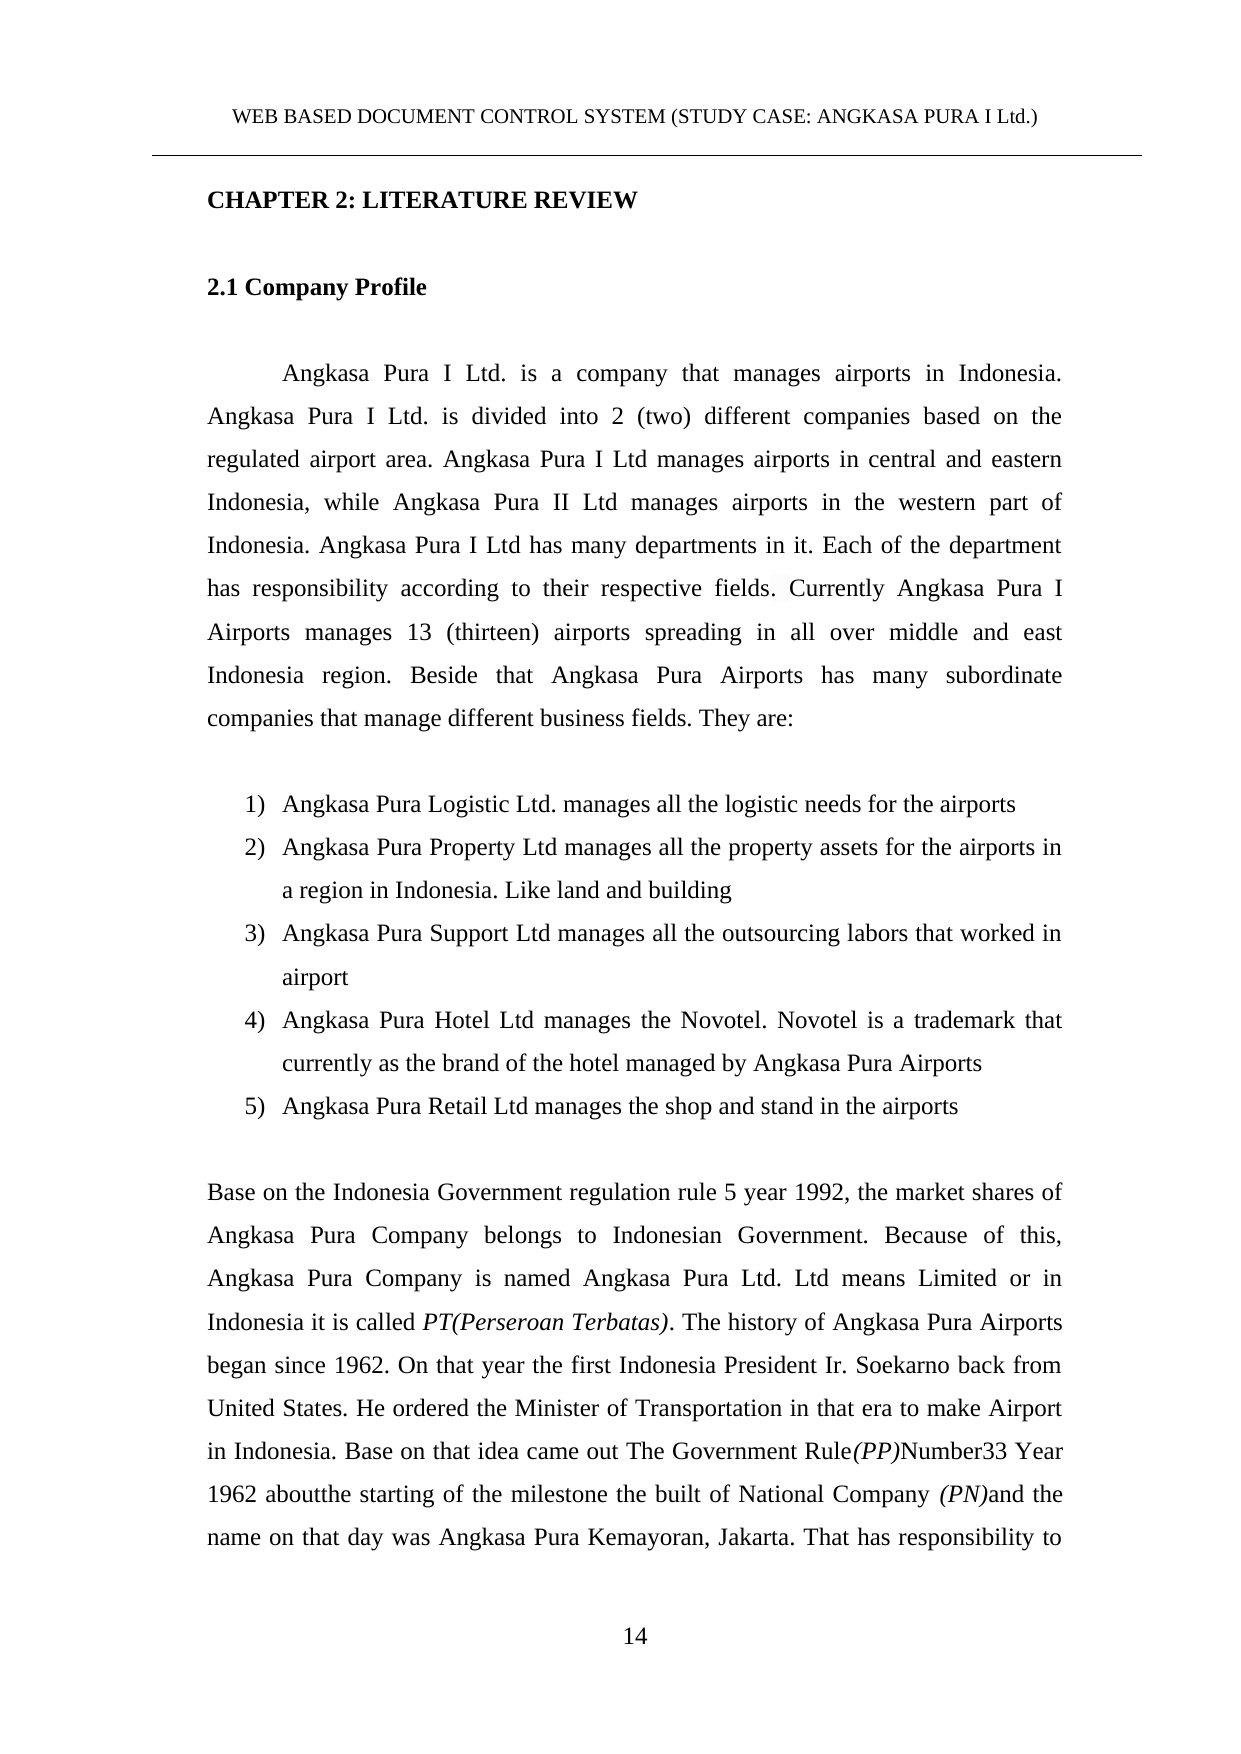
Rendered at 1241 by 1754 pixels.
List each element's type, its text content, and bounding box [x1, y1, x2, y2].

subtitle 2.1 Company Profile [207, 272, 1063, 300]
list Angkasa Pura Retail Ltd manages the shop and stand in the airports [244, 1091, 1063, 1120]
list Angkasa Pura Logistic Ltd. manages all the logistic needs for the airports [244, 789, 1063, 818]
text Angkasa Pura I Ltd. is a company that manages airports in Indonesia. Angkasa Pura I Ltd. is divided into 2 (two) different companies based on the regulated airport area. Angkasa Pura I Ltd manages airports in central and eastern Indonesia, while Angkasa Pura II Ltd manages airports in the western part of Indonesia. Angkasa Pura I Ltd has many departments in it. Each of the department has responsibility according to their respective fields. Currently Angkasa Pura I Airports manages 13 (thirteen) airports spreading in all over middle and east Indonesia region. Beside that Angkasa Pura Airports has many subordinate companies that manage different business fields. They are: [207, 358, 1063, 732]
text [207, 1177, 1063, 1551]
list Angkasa Pura Property Ltd manages all the property assets for the airports in a region in Indonesia. Like land and building [244, 832, 1063, 904]
list Angkasa Pura Support Ltd manages all the outsourcing labors that worked in airport [244, 918, 1063, 990]
subtitle CHAPTER 2: LITERATURE REVIEW [207, 185, 1063, 214]
list Angkasa Pura Hotel Ltd manages the Novotel. Novotel is a trademark that currently as the brand of the hotel managed by Angkasa Pura Airports [244, 1005, 1063, 1077]
